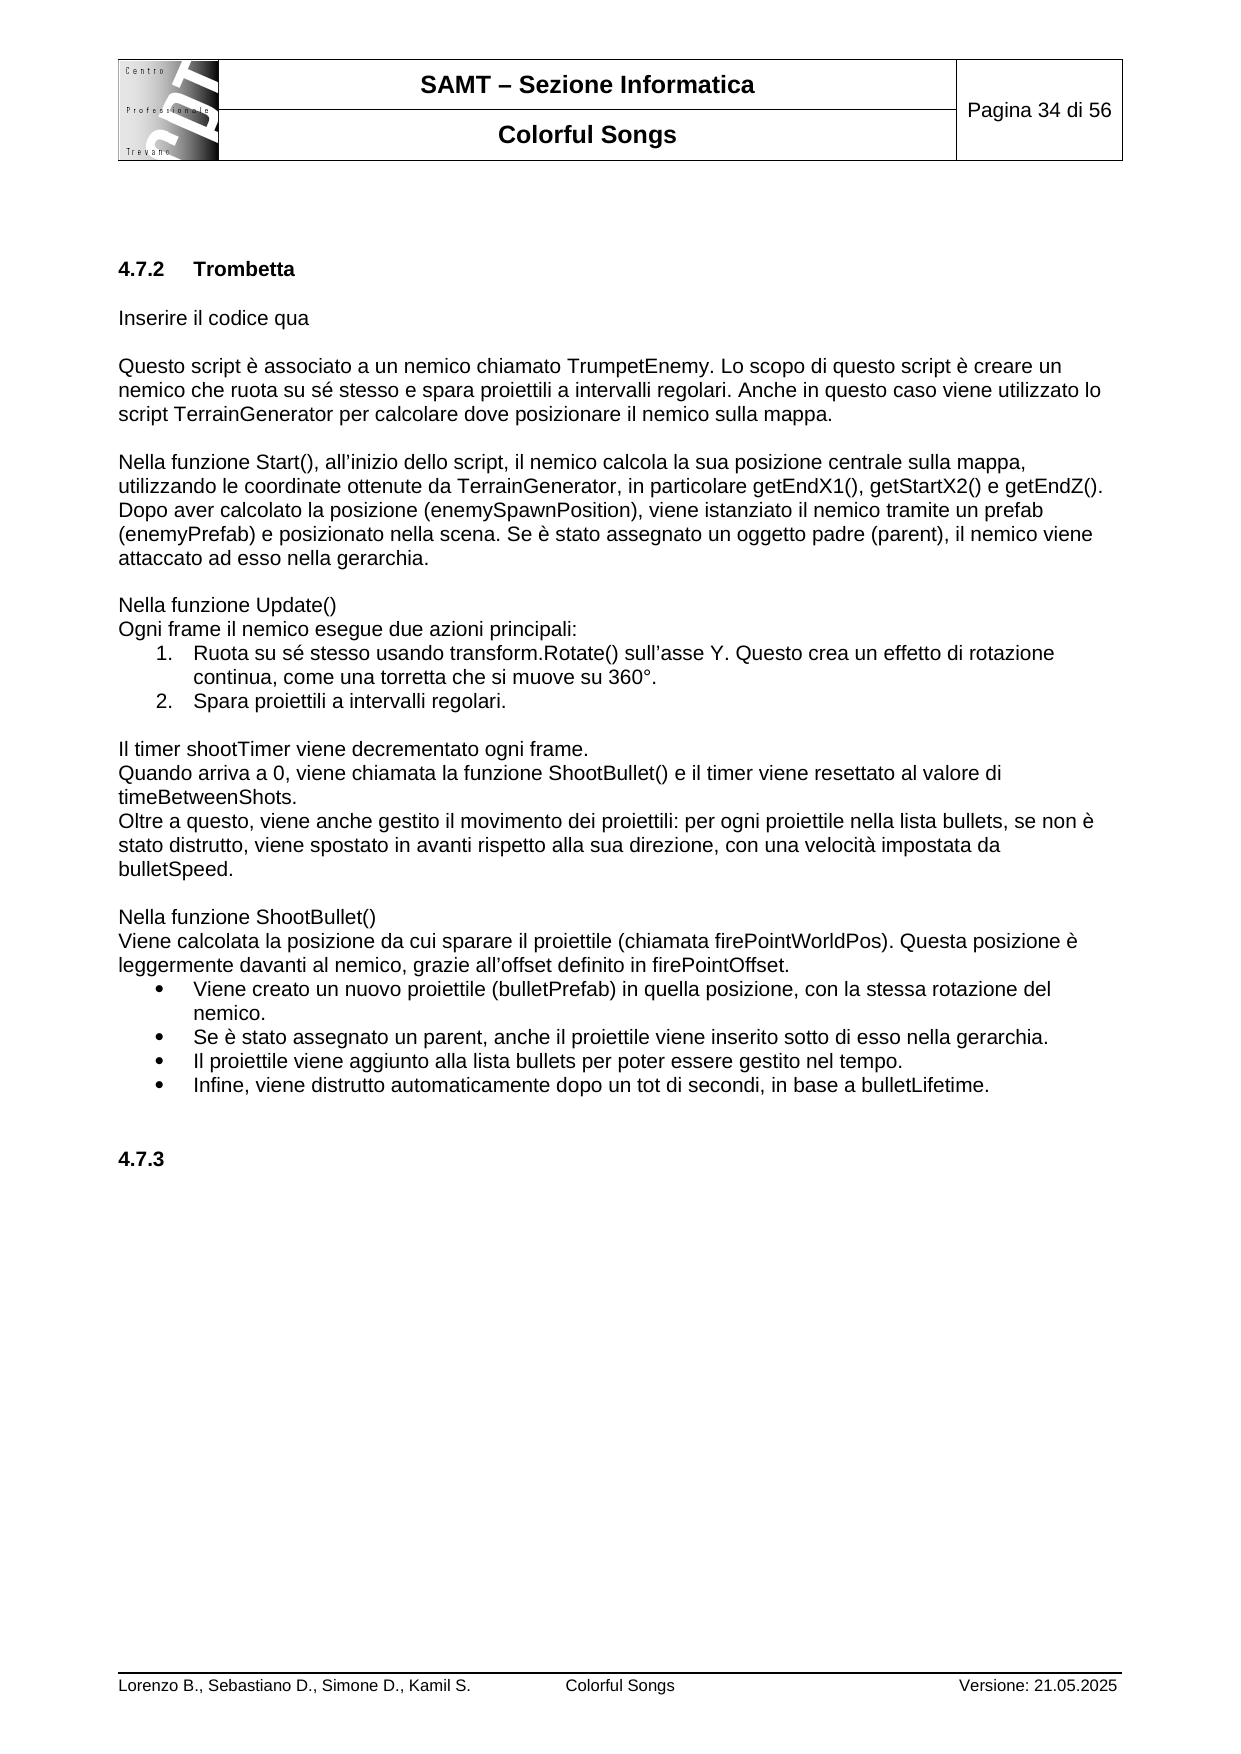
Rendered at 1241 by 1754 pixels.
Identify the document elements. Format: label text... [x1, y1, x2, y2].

text Ogni frame il nemico esegue due azioni principali: [118, 617, 1122, 641]
text Il timer shootTimer viene decrementato ogni frame. [118, 737, 1122, 761]
text Nella funzione Update() [118, 593, 1122, 617]
list Se è stato assegnato un parent, anche il proiettile viene inserito sotto di esso nella gerarchia. [156, 1024, 1122, 1049]
list Viene creato un nuovo proiettile (bulletPrefab) in quella posizione, con la stessa rotazione del nemico. [156, 977, 1122, 1024]
text Quando arriva a 0, viene chiamata la funzione ShootBullet() e il timer viene resettato al valore di timeBetweenShots. [118, 761, 1122, 809]
subtitle Trombetta [118, 257, 1122, 281]
text Dopo aver calcolato la posizione (enemySpawnPosition), viene istanziato il nemico tramite un prefab (enemyPrefab) e posizionato nella scena. Se è stato assegnato un oggetto padre (parent), il nemico viene attaccato ad esso nella gerarchia. [118, 497, 1122, 569]
text Questo script è associato a un nemico chiamato TrumpetEnemy. Lo scopo di questo script è creare un nemico che ruota su sé stesso e spara proiettili a intervalli regolari. Anche in questo caso viene utilizzato lo script TerrainGenerator per calcolare dove posizionare il nemico sulla mappa. [118, 354, 1122, 426]
text Oltre a questo, viene anche gestito il movimento dei proiettili: per ogni proiettile nella lista bullets, se non è stato distrutto, viene spostato in avanti rispetto alla sua direzione, con una velocità impostata da bulletSpeed. [118, 809, 1122, 881]
text Inserire il codice qua [118, 306, 1122, 330]
list Il proiettile viene aggiunto alla lista bullets per poter essere gestito nel tempo. [156, 1049, 1122, 1073]
list Infine, viene distrutto automaticamente dopo un tot di secondi, in base a bulletLifetime. [156, 1073, 1122, 1097]
picture [118, 60, 219, 160]
list Ruota su sé stesso usando transform.Rotate() sull’asse Y. Questo crea un effetto di rotazione continua, come una torretta che si muove su 360°. [156, 641, 1122, 689]
text Viene calcolata la posizione da cui sparare il proiettile (chiamata firePointWorldPos). Questa posizione è leggermente davanti al nemico, grazie all’offset definito in firePointOffset. [118, 929, 1122, 977]
text Nella funzione ShootBullet() [118, 905, 1122, 929]
text Nella funzione Start(), all’inizio dello script, il nemico calcola la sua posizione centrale sulla mappa, utilizzando le coordinate ottenute da TerrainGenerator, in particolare getEndX1(), getStartX2() e getEndZ(). [118, 449, 1122, 497]
list Spara proiettili a intervalli regolari. [156, 689, 1122, 713]
